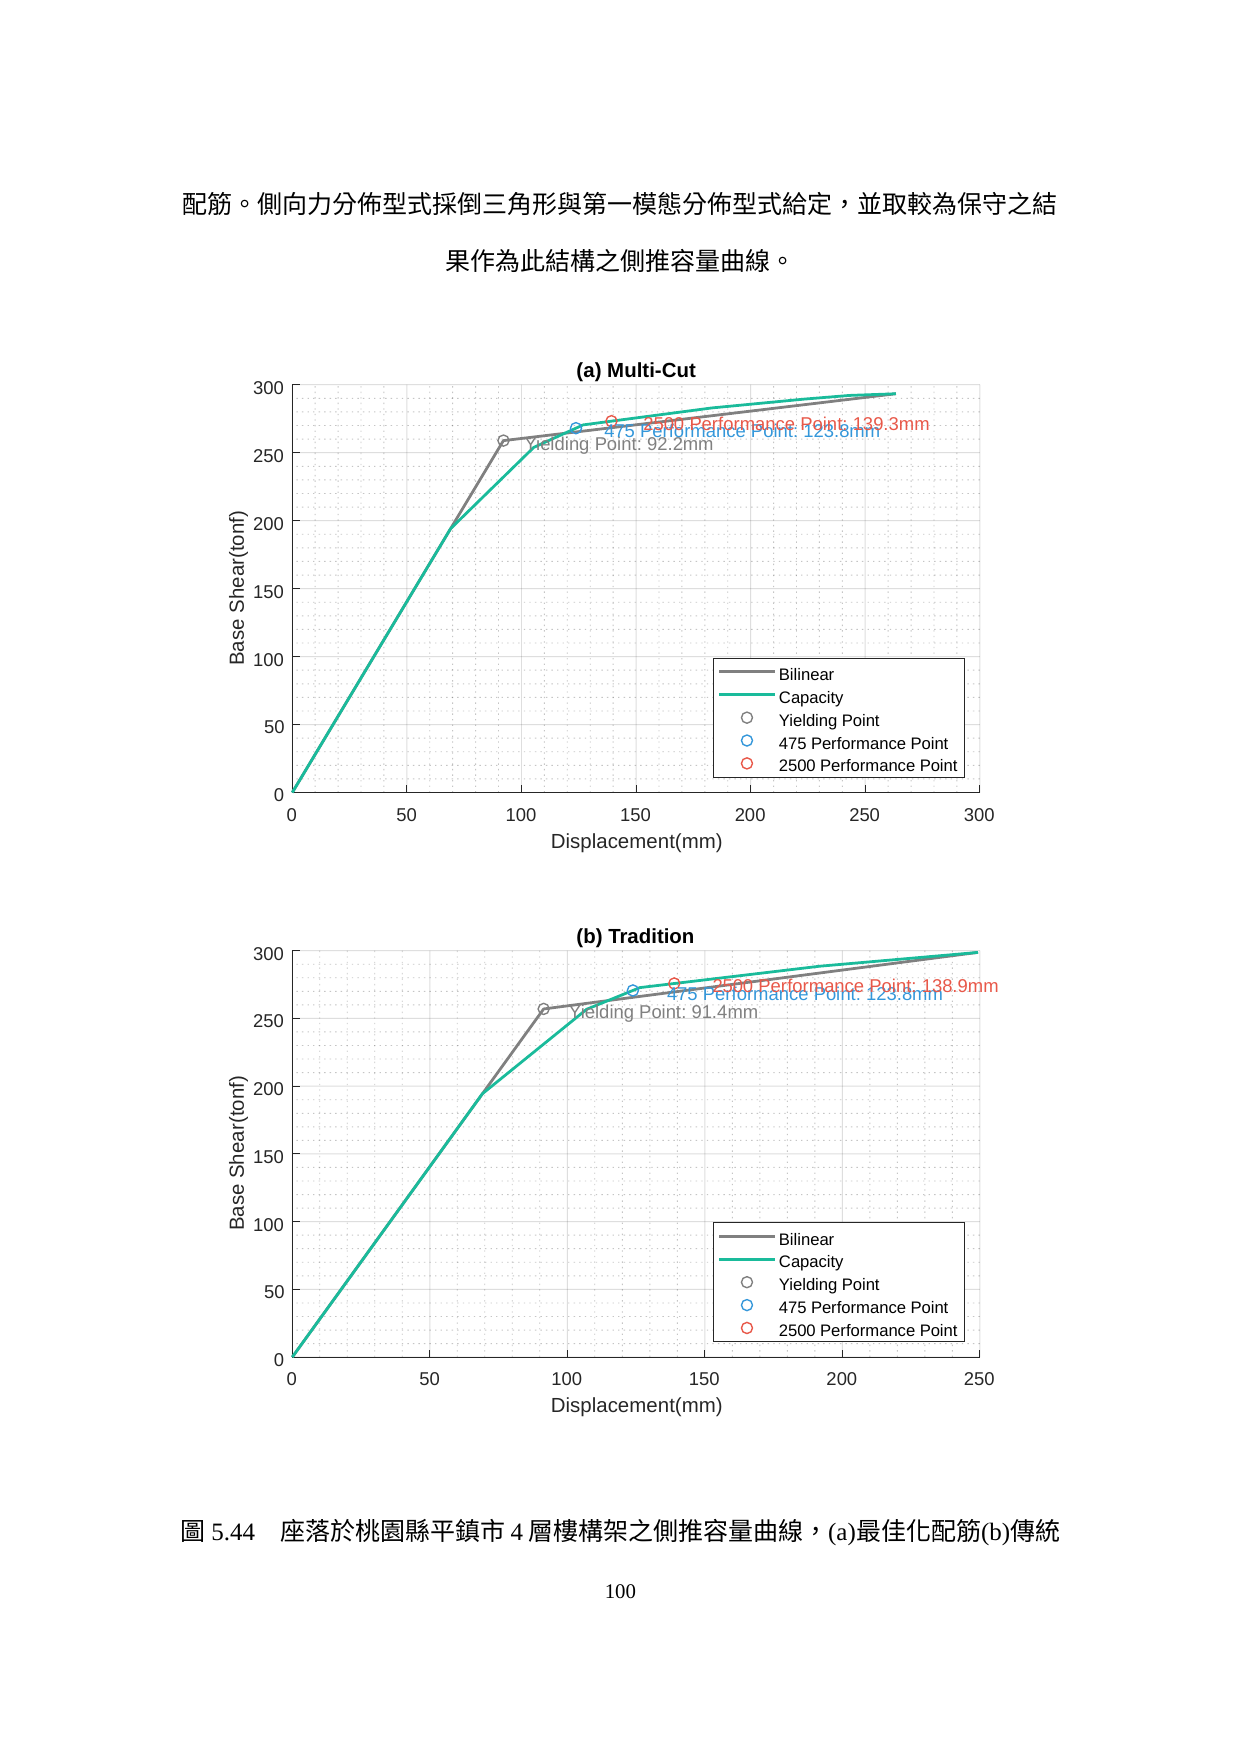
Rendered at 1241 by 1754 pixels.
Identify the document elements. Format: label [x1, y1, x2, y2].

text [177, 184, 1063, 278]
text [177, 1510, 1063, 1548]
